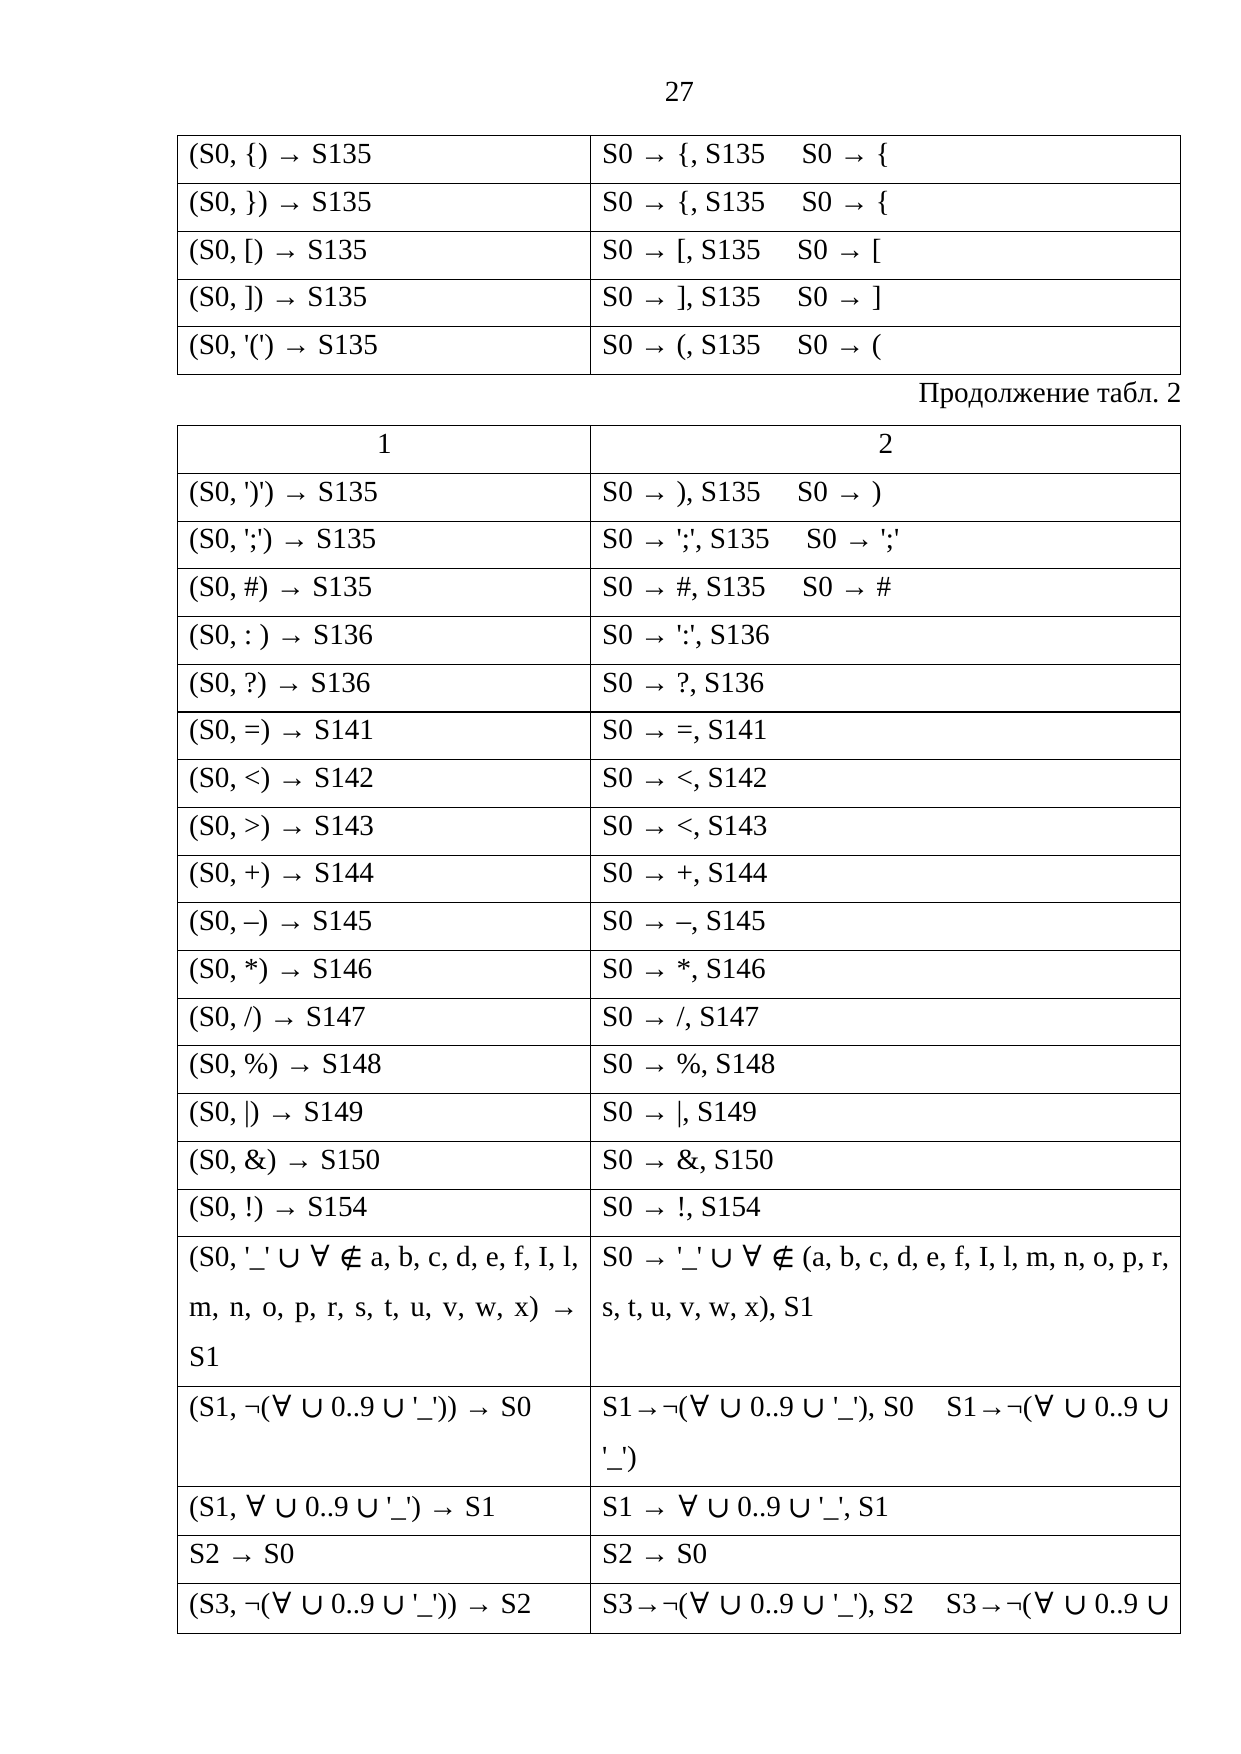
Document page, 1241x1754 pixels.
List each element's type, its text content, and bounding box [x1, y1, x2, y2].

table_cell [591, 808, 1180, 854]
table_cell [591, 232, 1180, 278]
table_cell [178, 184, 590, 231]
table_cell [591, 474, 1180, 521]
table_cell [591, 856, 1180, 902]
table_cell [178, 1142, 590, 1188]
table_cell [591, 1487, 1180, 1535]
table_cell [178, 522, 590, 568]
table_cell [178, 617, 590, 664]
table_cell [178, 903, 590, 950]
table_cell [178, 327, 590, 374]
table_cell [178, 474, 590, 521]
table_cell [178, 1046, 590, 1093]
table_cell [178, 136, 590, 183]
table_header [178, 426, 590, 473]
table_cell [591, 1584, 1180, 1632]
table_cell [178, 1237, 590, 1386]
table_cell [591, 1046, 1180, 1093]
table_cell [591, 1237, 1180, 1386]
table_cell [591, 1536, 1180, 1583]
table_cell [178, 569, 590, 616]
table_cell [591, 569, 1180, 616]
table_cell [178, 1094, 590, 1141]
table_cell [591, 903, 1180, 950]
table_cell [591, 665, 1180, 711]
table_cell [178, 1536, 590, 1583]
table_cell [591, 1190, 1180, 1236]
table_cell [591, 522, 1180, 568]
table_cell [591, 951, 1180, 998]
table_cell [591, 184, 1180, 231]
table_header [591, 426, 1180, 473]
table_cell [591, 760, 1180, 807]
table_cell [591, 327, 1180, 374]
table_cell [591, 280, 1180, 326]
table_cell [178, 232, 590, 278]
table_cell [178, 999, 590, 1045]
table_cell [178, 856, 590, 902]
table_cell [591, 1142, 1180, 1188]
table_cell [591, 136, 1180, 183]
text Продолжение табл. 2 [177, 375, 1181, 408]
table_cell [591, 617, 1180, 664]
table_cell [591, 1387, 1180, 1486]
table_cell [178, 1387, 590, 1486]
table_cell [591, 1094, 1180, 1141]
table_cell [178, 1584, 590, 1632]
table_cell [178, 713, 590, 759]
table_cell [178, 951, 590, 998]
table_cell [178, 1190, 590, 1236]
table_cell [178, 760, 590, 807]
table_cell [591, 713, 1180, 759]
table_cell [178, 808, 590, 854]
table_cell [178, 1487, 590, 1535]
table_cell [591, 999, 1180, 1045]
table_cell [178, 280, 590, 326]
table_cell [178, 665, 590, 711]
